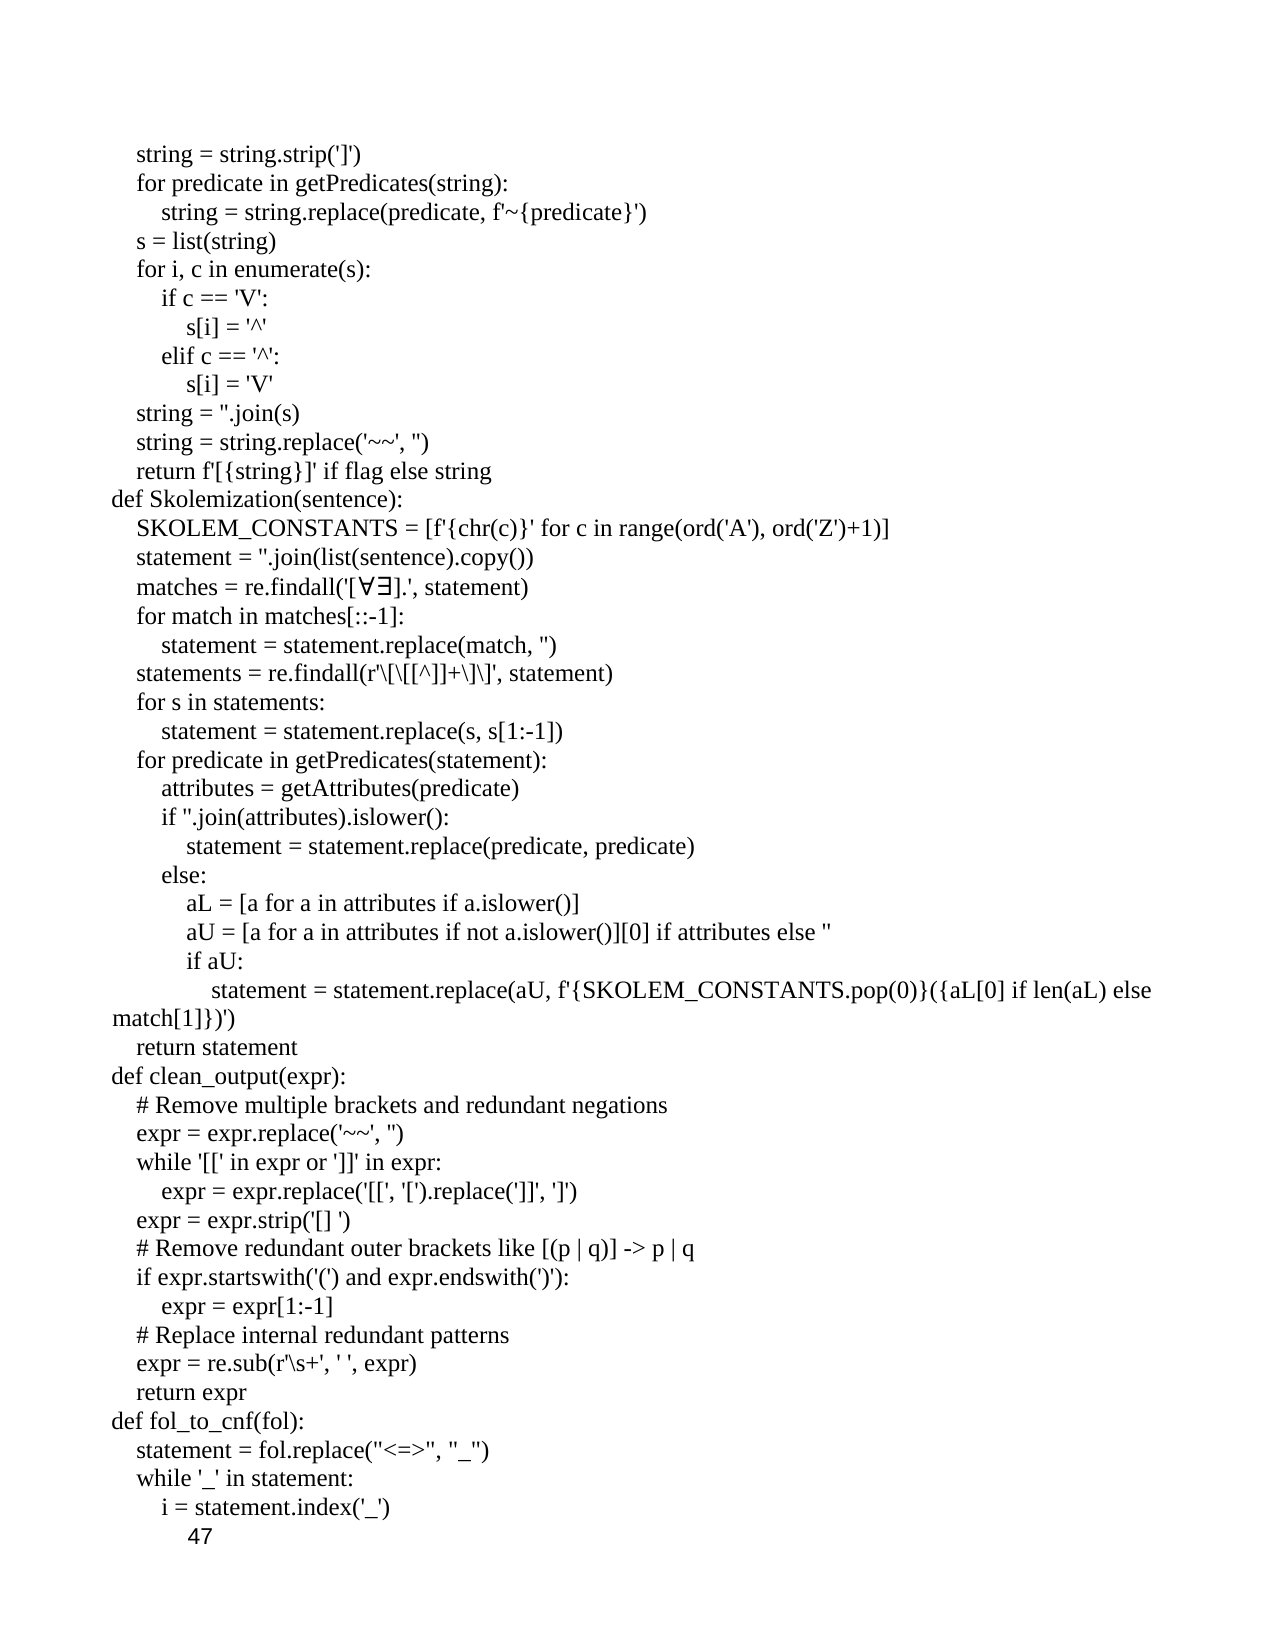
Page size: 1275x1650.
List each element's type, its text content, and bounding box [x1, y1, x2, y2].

text statement = statement.replace(predicate, predicate) [111, 831, 1183, 860]
text def clean_output(expr): [111, 1061, 1183, 1090]
text expr = expr.strip('[] ') [111, 1205, 1183, 1233]
text if aU: [111, 946, 1183, 975]
text SKOLEM_CONSTANTS = [f'{chr(c)}' for c in range(ord('A'), ord('Z')+1)] [111, 513, 1183, 542]
text expr = re.sub(r'\s+', ' ', expr) [111, 1348, 1183, 1377]
text while '_' in statement: [111, 1463, 1183, 1492]
text # Remove redundant outer brackets like [(p | q)] -> p | q [111, 1233, 1183, 1262]
text expr = expr.replace('[[', '[').replace(']]', ']') [111, 1176, 1183, 1205]
text string = string.replace(predicate, f'~{predicate}') [111, 197, 1183, 226]
text s[i] = 'V' [111, 369, 1183, 398]
text for match in matches[::-1]: [111, 601, 1183, 630]
text def Skolemization(sentence): [111, 484, 1183, 513]
text elif c == '^': [111, 341, 1183, 369]
text aL = [a for a in attributes if a.islower()] [111, 888, 1183, 917]
text s = list(string) [111, 226, 1183, 254]
text return f'[{string}]' if flag else string [111, 456, 1183, 484]
text for s in statements: [111, 687, 1183, 716]
text for predicate in getPredicates(string): [111, 168, 1183, 197]
text # Remove multiple brackets and redundant negations [111, 1090, 1183, 1118]
text for predicate in getPredicates(statement): [111, 745, 1183, 773]
text # Replace internal redundant patterns [111, 1320, 1183, 1348]
text if ''.join(attributes).islower(): [111, 802, 1183, 831]
text expr = expr[1:-1] [111, 1291, 1183, 1320]
text s[i] = '^' [111, 312, 1183, 341]
text for i, c in enumerate(s): [111, 254, 1183, 283]
text string = ''.join(s) [111, 398, 1183, 427]
text return expr [111, 1377, 1183, 1406]
text aU = [a for a in attributes if not a.islower()][0] if attributes else '' [111, 917, 1183, 946]
text if expr.startswith('(') and expr.endswith(')'): [111, 1262, 1183, 1291]
text statement = ''.join(list(sentence).copy()) [111, 542, 1183, 571]
text if c == 'V': [111, 283, 1183, 312]
text statement = statement.replace(match, '') [111, 630, 1183, 658]
text return statement [111, 1032, 1183, 1061]
text else: [111, 860, 1183, 888]
text string = string.strip(']') [111, 139, 1183, 168]
text attributes = getAttributes(predicate) [111, 773, 1183, 802]
text statement = fol.replace("<=>", "_") [111, 1435, 1183, 1463]
text matches = re.findall('[∀∃].', statement) [111, 571, 1183, 601]
text while '[[' in expr or ']]' in expr: [111, 1147, 1183, 1176]
text statement = statement.replace(s, s[1:-1]) [111, 716, 1183, 745]
text expr = expr.replace('~~', '') [111, 1118, 1183, 1147]
text i = statement.index('_') [111, 1492, 1183, 1521]
text string = string.replace('~~', '') [111, 427, 1183, 456]
text statement = statement.replace(aU, f'{SKOLEM_CONSTANTS.pop(0)}({aL[0] if len(aL) else match[1]})') [111, 975, 1183, 1032]
text statements = re.findall(r'\[\[[^]]+\]\]', statement) [111, 658, 1183, 687]
text def fol_to_cnf(fol): [111, 1406, 1183, 1435]
